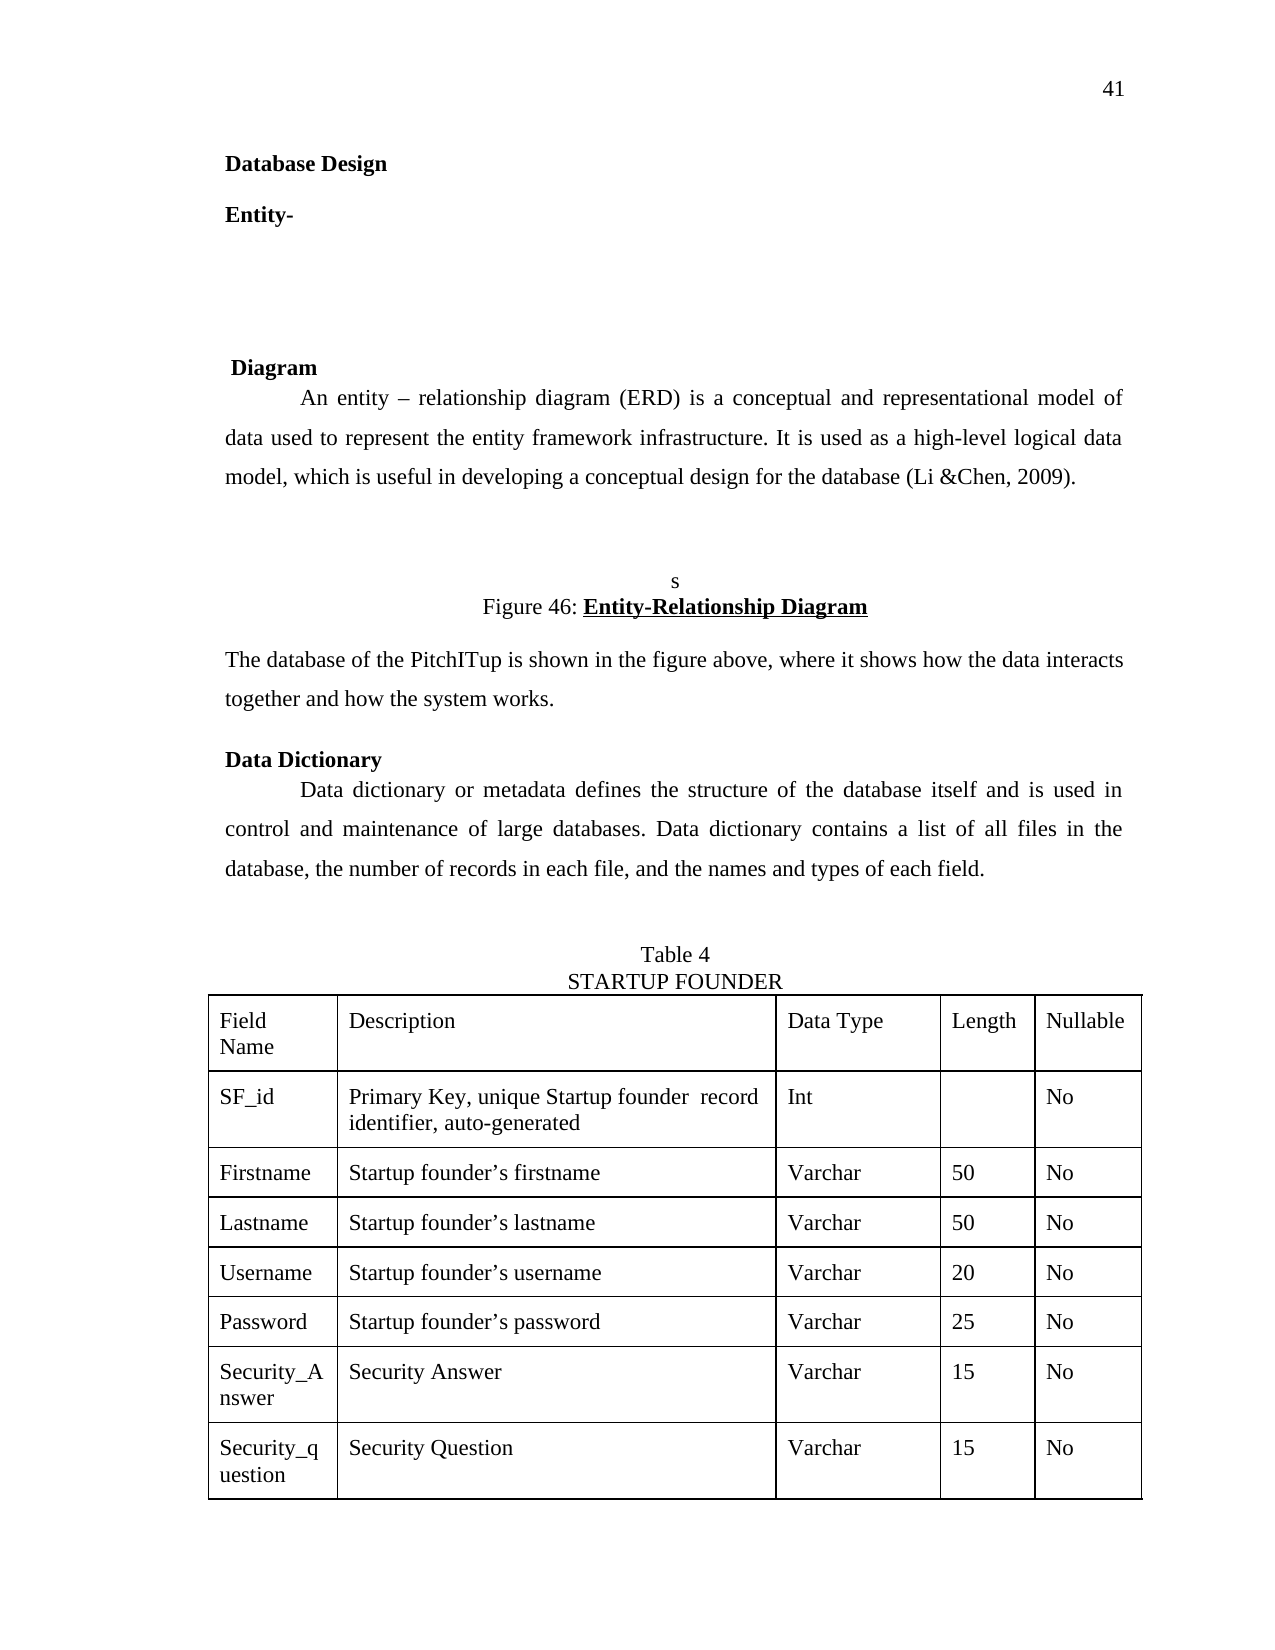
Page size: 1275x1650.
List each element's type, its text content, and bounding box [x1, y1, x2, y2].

table_cell Username [209, 1248, 337, 1296]
table_cell [941, 1072, 1034, 1146]
text Table 4 [225, 941, 1125, 968]
table_cell 15 [941, 1423, 1034, 1498]
table_cell Security Question [338, 1423, 775, 1498]
table_cell Security_Answer [209, 1347, 337, 1422]
table_cell 50 [941, 1148, 1034, 1196]
table_cell Lastname [209, 1198, 337, 1246]
table_header Data Type [777, 996, 940, 1070]
table_header Nullable [1036, 996, 1141, 1070]
table_cell Startup founder’s password [338, 1297, 775, 1346]
table_cell 15 [941, 1347, 1034, 1422]
table_cell Startup founder’s lastname [338, 1198, 775, 1246]
table_cell Startup founder’s firstname [338, 1148, 775, 1196]
text STARTUP FOUNDER [225, 968, 1125, 994]
table_header Description [338, 996, 775, 1070]
table_cell No [1036, 1072, 1141, 1146]
subtitle Database Design [225, 150, 1125, 176]
table_cell Varchar [777, 1297, 940, 1346]
text An entity – relationship diagram (ERD) is a conceptual and representational model of data used to represent the entity framework infrastructure. It is used as a high-level logical data model, which is useful in developing a conceptual design for the database (Li &Chen, 2009). [225, 384, 1125, 490]
table_cell No [1036, 1198, 1141, 1246]
table_cell Password [209, 1297, 337, 1346]
table_cell 25 [941, 1297, 1034, 1346]
table_cell No [1036, 1148, 1141, 1196]
table_cell Startup founder’s username [338, 1248, 775, 1296]
table_cell Security_question [209, 1423, 337, 1498]
text s [225, 567, 1125, 593]
subtitle Entity- [225, 201, 1125, 227]
table_cell Varchar [777, 1198, 940, 1246]
table_cell Varchar [777, 1148, 940, 1196]
subtitle Data Dictionary [225, 746, 1125, 772]
table_cell SF_id [209, 1072, 337, 1146]
table_cell Varchar [777, 1347, 940, 1422]
table_cell Varchar [777, 1248, 940, 1296]
text Figure 46: Entity-Relationship Diagram [225, 593, 1125, 619]
text The database of the PitchITup is shown in the figure above, where it shows how the data interacts together and how the system works. [225, 646, 1125, 712]
table_cell 20 [941, 1248, 1034, 1296]
table_header Field Name [209, 996, 337, 1070]
table_cell No [1036, 1347, 1141, 1422]
table_cell Varchar [777, 1423, 940, 1498]
table_cell No [1036, 1297, 1141, 1346]
table_cell Security Answer [338, 1347, 775, 1422]
table_cell Primary Key, unique Startup founder record identifier, auto-generated [338, 1072, 775, 1146]
text Data dictionary or metadata defines the structure of the database itself and is used in control and maintenance of large databases. Data dictionary contains a list of all files in the database, the number of records in each file, and the names and types of each field. [225, 776, 1125, 881]
table_header Length [941, 996, 1034, 1070]
table_cell Int [777, 1072, 940, 1146]
table_cell No [1036, 1248, 1141, 1296]
table_cell 50 [941, 1198, 1034, 1246]
table_cell No [1036, 1423, 1141, 1498]
table_cell Firstname [209, 1148, 337, 1196]
subtitle Diagram [225, 354, 1125, 381]
